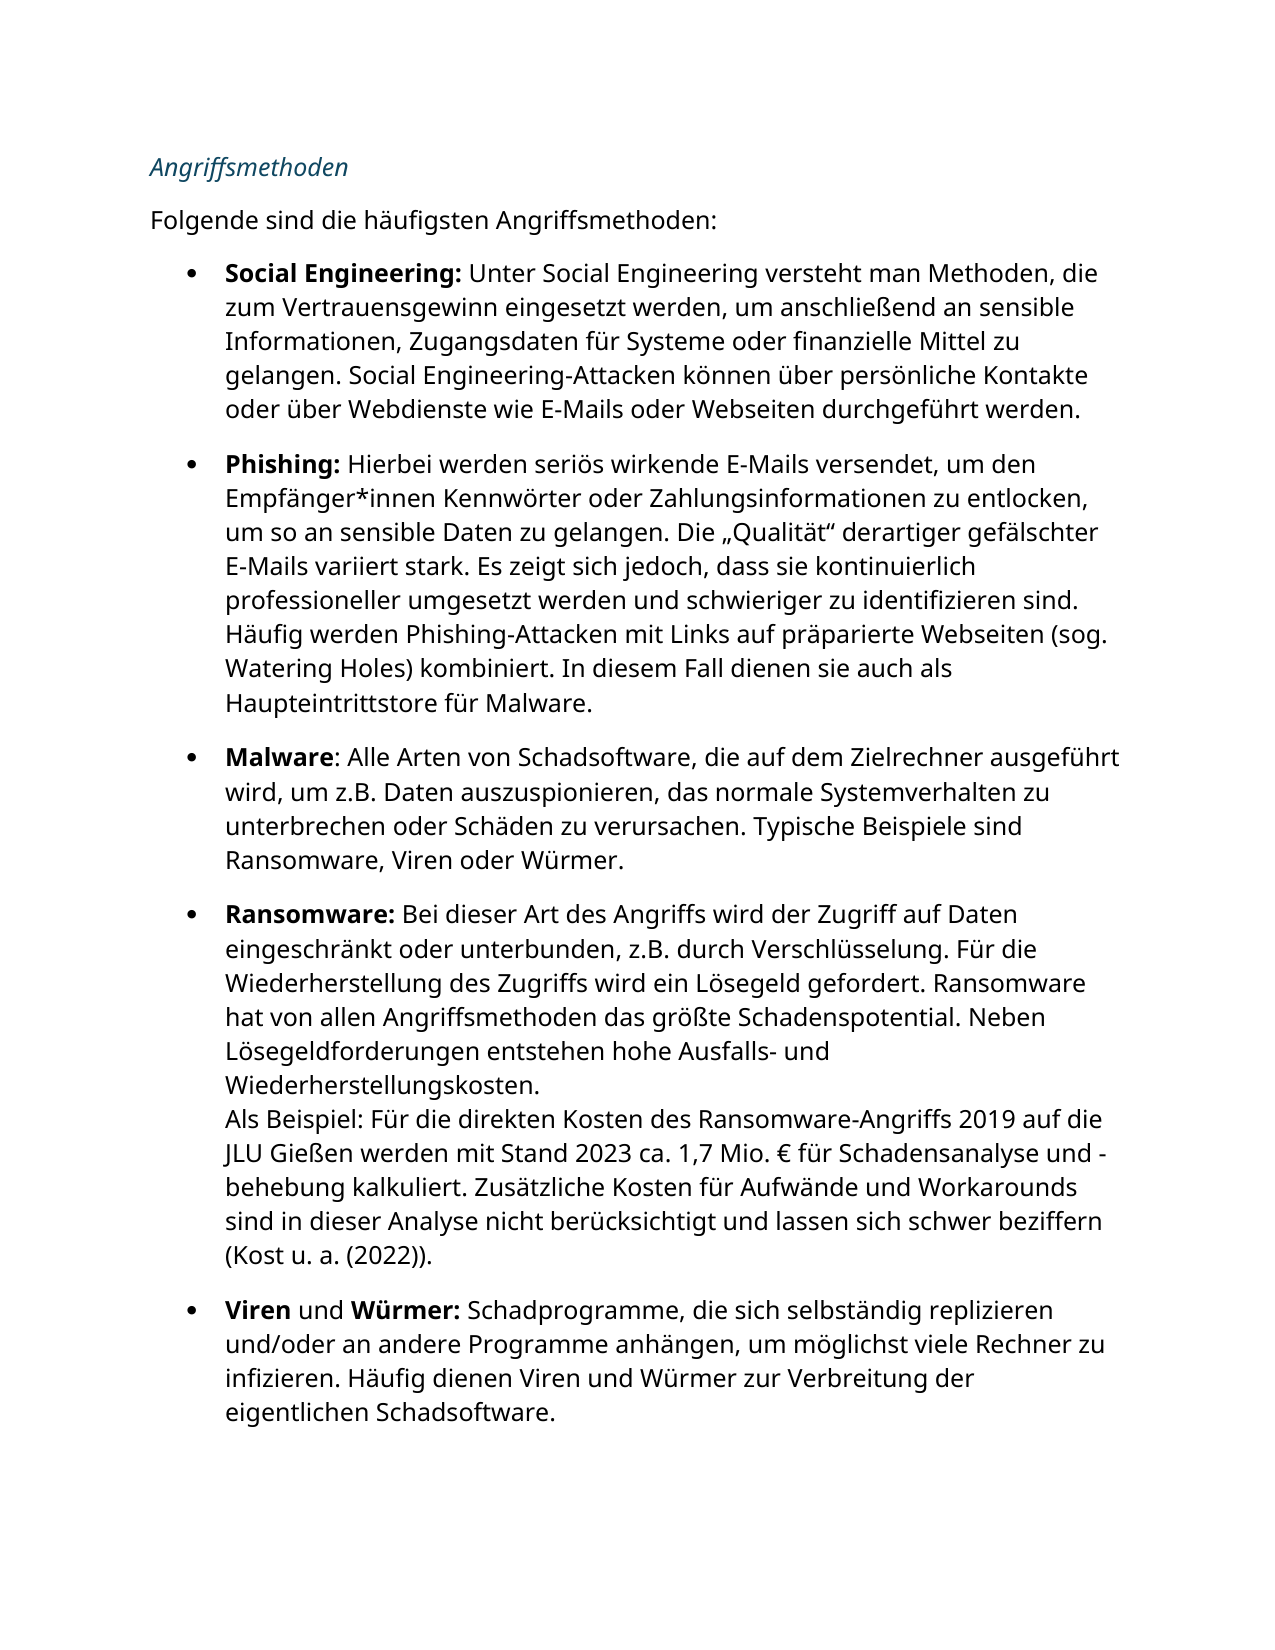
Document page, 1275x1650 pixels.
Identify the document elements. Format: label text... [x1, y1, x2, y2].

list Ransomware: Bei dieser Art des Angriffs wird der Zugriff auf Daten eingeschränkt oder unterbunden, z.B. durch Verschlüsselung. Für die Wiederherstellung des Zugriffs wird ein Lösegeld gefordert. Ransomware hat von allen Angriffsmethoden das größte Schadenspotential. Neben Lösegeldforderungen entstehen hohe Ausfalls- und Wiederherstellungskosten. Als Beispiel: Für die direkten Kosten des Ransomware-Angriffs 2019 auf die JLU Gießen werden mit Stand 2023 ca. 1,7 Mio. € für Schadensanalyse und -behebung kalkuliert. Zusätzliche Kosten für Aufwände und Workarounds sind in dieser Analyse nicht berücksichtigt und lassen sich schwer beziffern (Kost u. a. (2022)). [187, 897, 1125, 1272]
list Phishing: Hierbei werden seriös wirkende E-Mails versendet, um den Empfänger*innen Kennwörter oder Zahlungsinformationen zu entlocken, um so an sensible Daten zu gelangen. Die „Qualität“ derartiger gefälschter E-Mails variiert stark. Es zeigt sich jedoch, dass sie kontinuierlich professioneller umgesetzt werden und schwieriger zu identifizieren sind. Häufig werden Phishing-Attacken mit Links auf präparierte Webseiten (sog. Watering Holes) kombiniert. In diesem Fall dienen sie auch als Haupteintrittstore für Malware. [187, 447, 1125, 719]
list Viren und Würmer: Schadprogramme, die sich selbständig replizieren und/oder an andere Programme anhängen, um möglichst viele Rechner zu infizieren. Häufig dienen Viren und Würmer zur Verbreitung der eigentlichen Schadsoftware. [187, 1293, 1125, 1429]
text Folgende sind die häufigsten Angriffsmethoden: [150, 203, 1125, 237]
subtitle Angriffsmethoden [150, 150, 1125, 184]
list Malware: Alle Arten von Schadsoftware, die auf dem Zielrechner ausgeführt wird, um z.B. Daten auszuspionieren, das normale Systemverhalten zu unterbrechen oder Schäden zu verursachen. Typische Beispiele sind Ransomware, Viren oder Würmer. [187, 740, 1125, 876]
list Social Engineering: Unter Social Engineering versteht man Methoden, die zum Vertrauensgewinn eingesetzt werden, um anschließend an sensible Informationen, Zugangsdaten für Systeme oder finanzielle Mittel zu gelangen. Social Engineering-Attacken können über persönliche Kontakte oder über Webdienste wie E-Mails oder Webseiten durchgeführt werden. [187, 256, 1125, 426]
